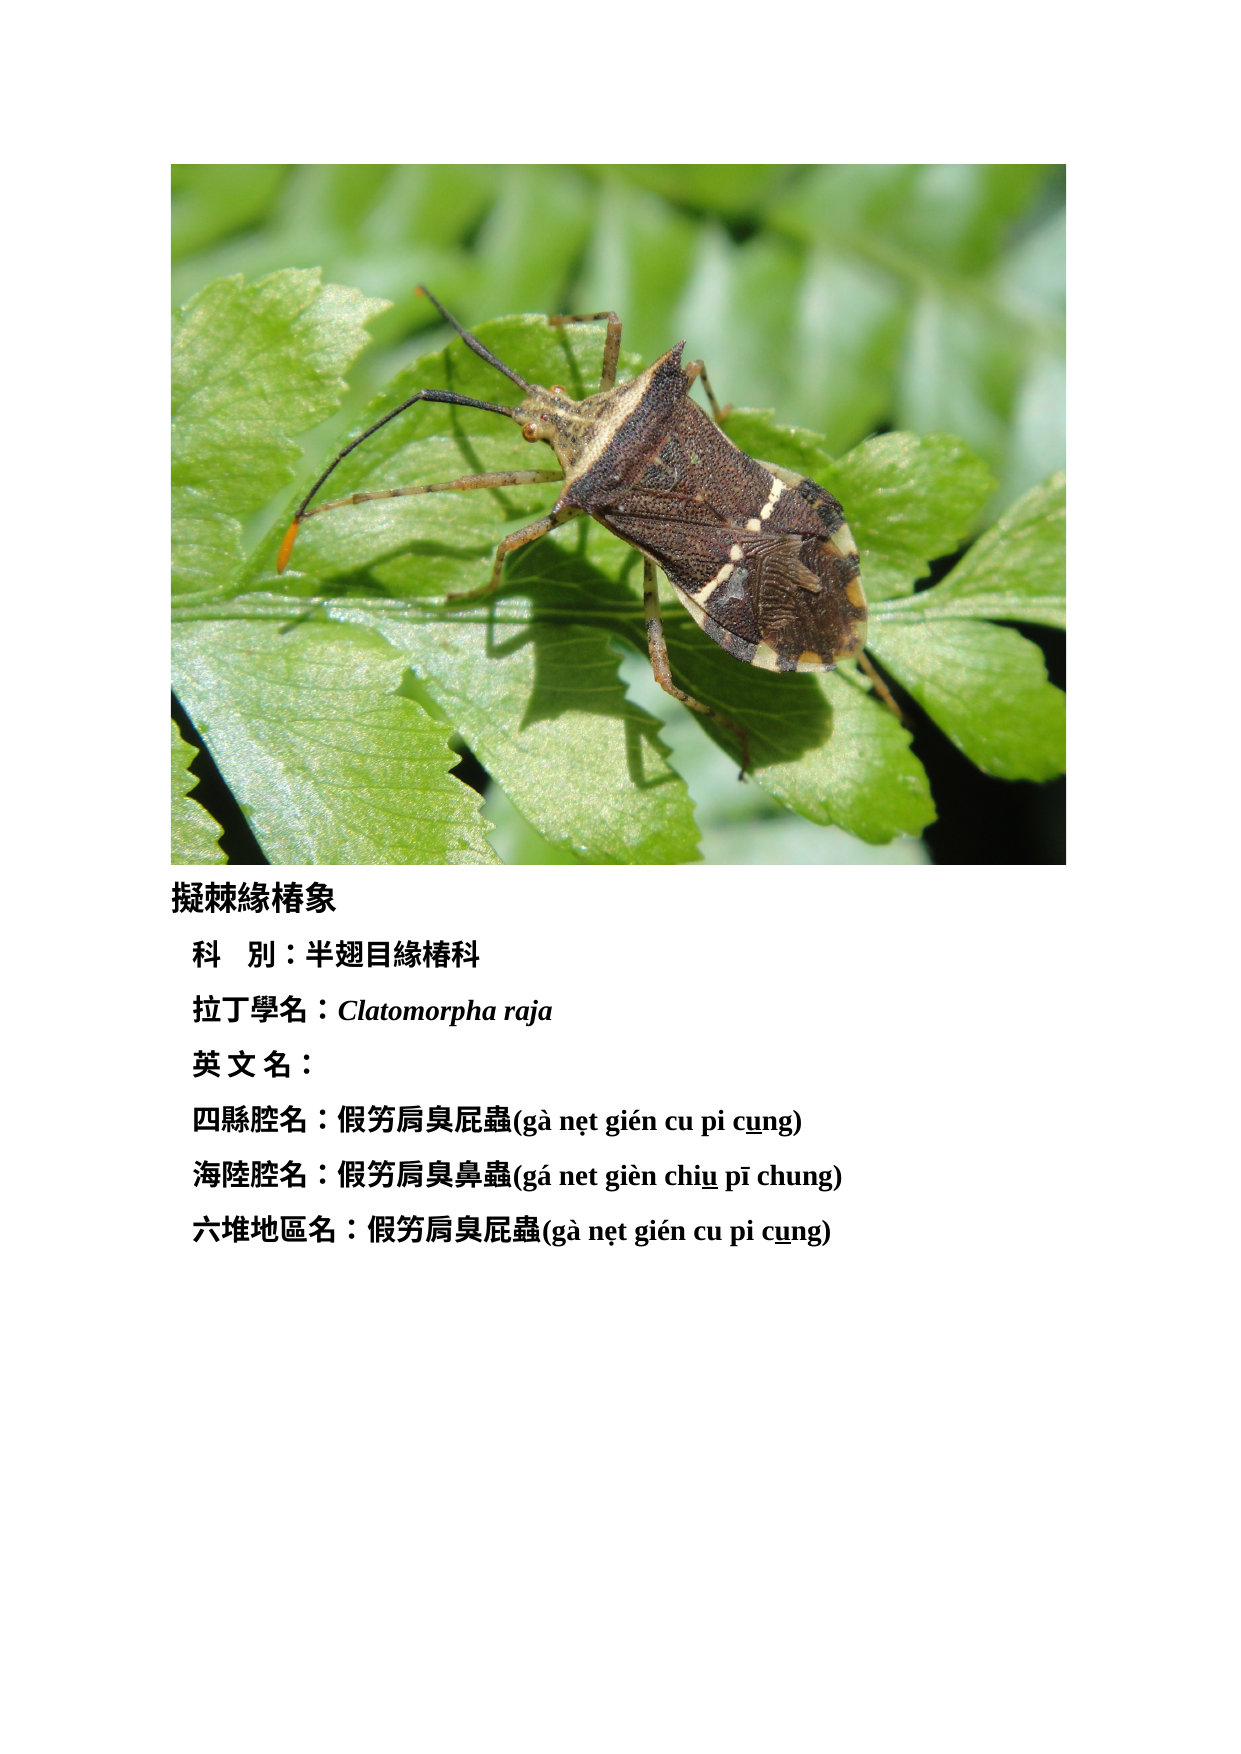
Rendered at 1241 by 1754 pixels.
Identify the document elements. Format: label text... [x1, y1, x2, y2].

table_header [160, 165, 1078, 872]
picture [170, 164, 1067, 865]
table_cell 擬棘緣椿象 科 別：半翅目緣椿科 拉丁學名：Clatomorpha raja 英 文 名： 四縣腔名：假竻肩臭屁蟲(gà nẹt gién cu pi cung) 海陸腔名：假竻肩臭鼻蟲(gá net gièn chiu pī chung) 六堆地區名：假竻肩臭屁蟲(gà nẹt gién cu pi cung) [160, 872, 1078, 1256]
